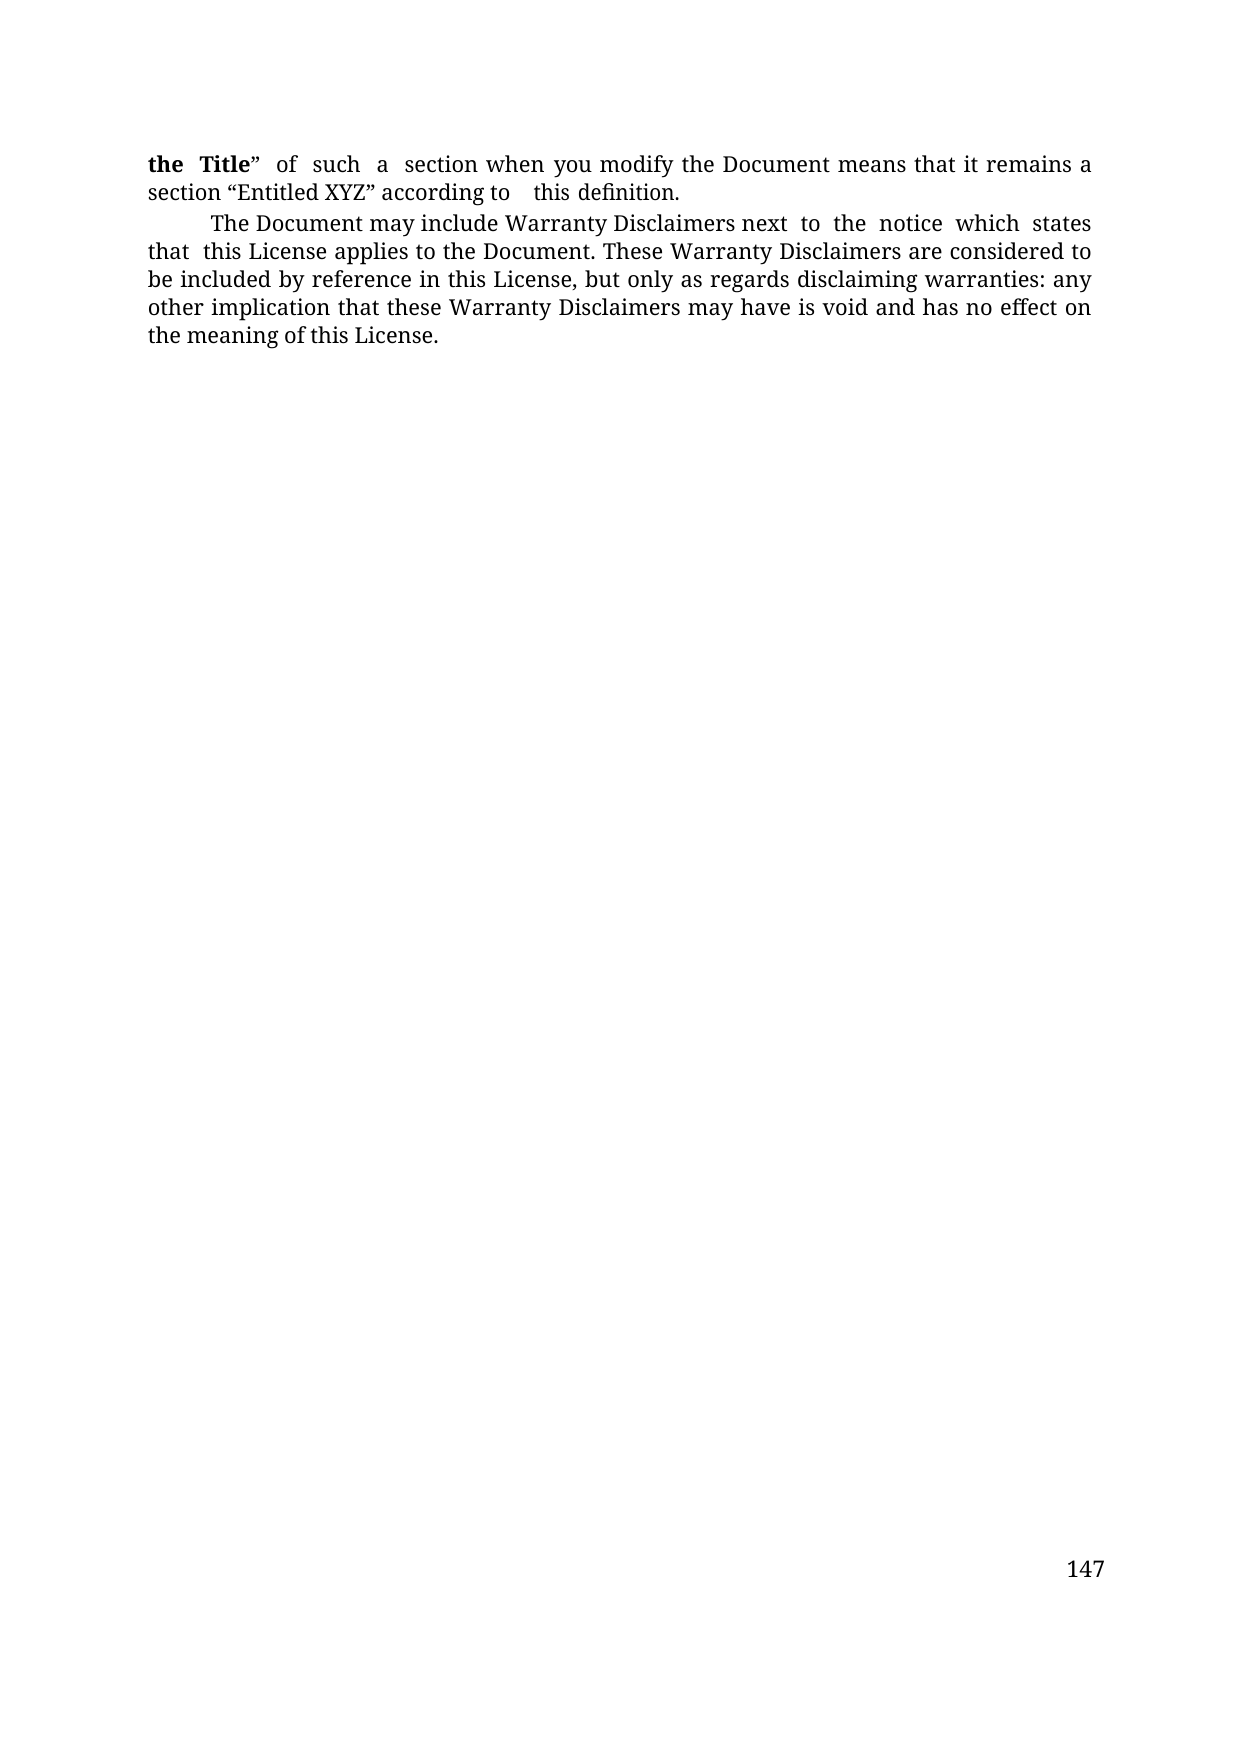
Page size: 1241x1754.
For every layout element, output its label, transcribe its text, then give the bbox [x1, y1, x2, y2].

text The Document may include Warranty Disclaimers next to the notice which states that this License applies to the Document. These Warranty Disclaimers are considered to be included by reference in this License, but only as regards disclaiming warranties: any other implication that these Warranty Disclaimers may have is void and has no effect on the meaning of this License. [148, 209, 1093, 349]
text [148, 150, 1093, 206]
